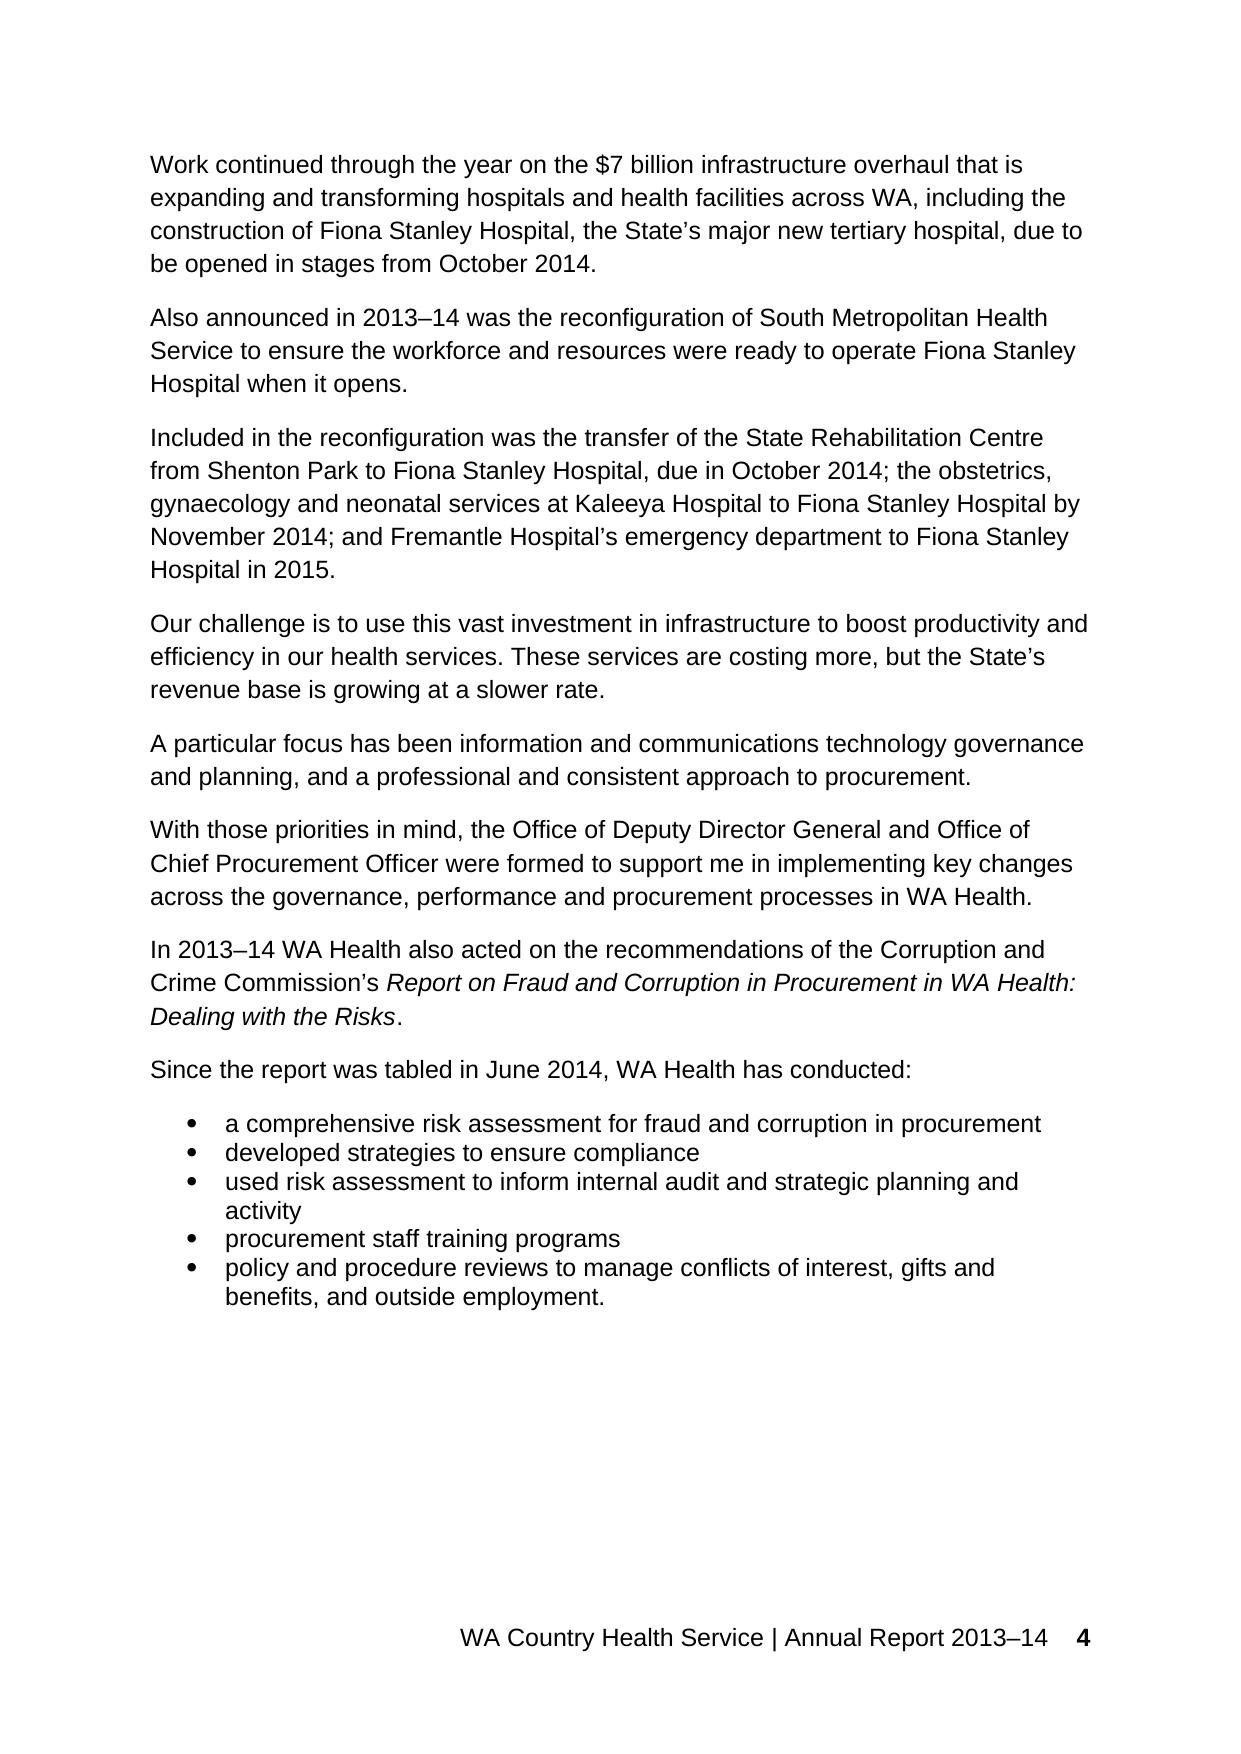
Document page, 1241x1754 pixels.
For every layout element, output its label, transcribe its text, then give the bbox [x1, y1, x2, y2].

list procurement staff training programs [187, 1224, 1090, 1253]
list a comprehensive risk assessment for fraud and corruption in procurement [187, 1109, 1090, 1138]
text A particular focus has been information and communications technology governance and planning, and a professional and consistent approach to procurement. [150, 729, 1090, 790]
text Our challenge is to use this vast investment in infrastructure to boost productivity and efficiency in our health services. These services are costing more, but the State’s revenue base is growing at a slower rate. [150, 609, 1090, 703]
text Included in the reconfiguration was the transfer of the State Rehabilitation Centre from Shenton Park to Fiona Stanley Hospital, due in October 2014; the obstetrics, gynaecology and neonatal services at Kaleeya Hospital to Fiona Stanley Hospital by November 2014; and Fremantle Hospital’s emergency department to Fiona Stanley Hospital in 2015. [150, 423, 1090, 584]
list used risk assessment to inform internal audit and strategic planning and activity [187, 1167, 1090, 1224]
list developed strategies to ensure compliance [187, 1138, 1090, 1167]
text In 2013–14 WA Health also acted on the recommendations of the Corruption and Crime Commission’s Report on Fraud and Corruption in Procurement in WA Health: Dealing with the Risks. [150, 935, 1090, 1030]
list policy and procedure reviews to manage conflicts of interest, gifts and benefits, and outside employment. [187, 1253, 1090, 1311]
text Also announced in 2013–14 was the reconfiguration of South Metropolitan Health Service to ensure the workforce and resources were ready to operate Fiona Stanley Hospital when it opens. [150, 303, 1090, 398]
text Since the report was tabled in June 2014, WA Health has conducted: [150, 1055, 1090, 1084]
text With those priorities in mind, the Office of Deputy Director General and Office of Chief Procurement Officer were formed to support me in implementing key changes across the governance, performance and procurement processes in WA Health. [150, 816, 1090, 910]
text Work continued through the year on the $7 billion infrastructure overhaul that is expanding and transforming hospitals and health facilities across WA, including the construction of Fiona Stanley Hospital, the State’s major new tertiary hospital, due to be opened in stages from October 2014. [150, 150, 1090, 278]
